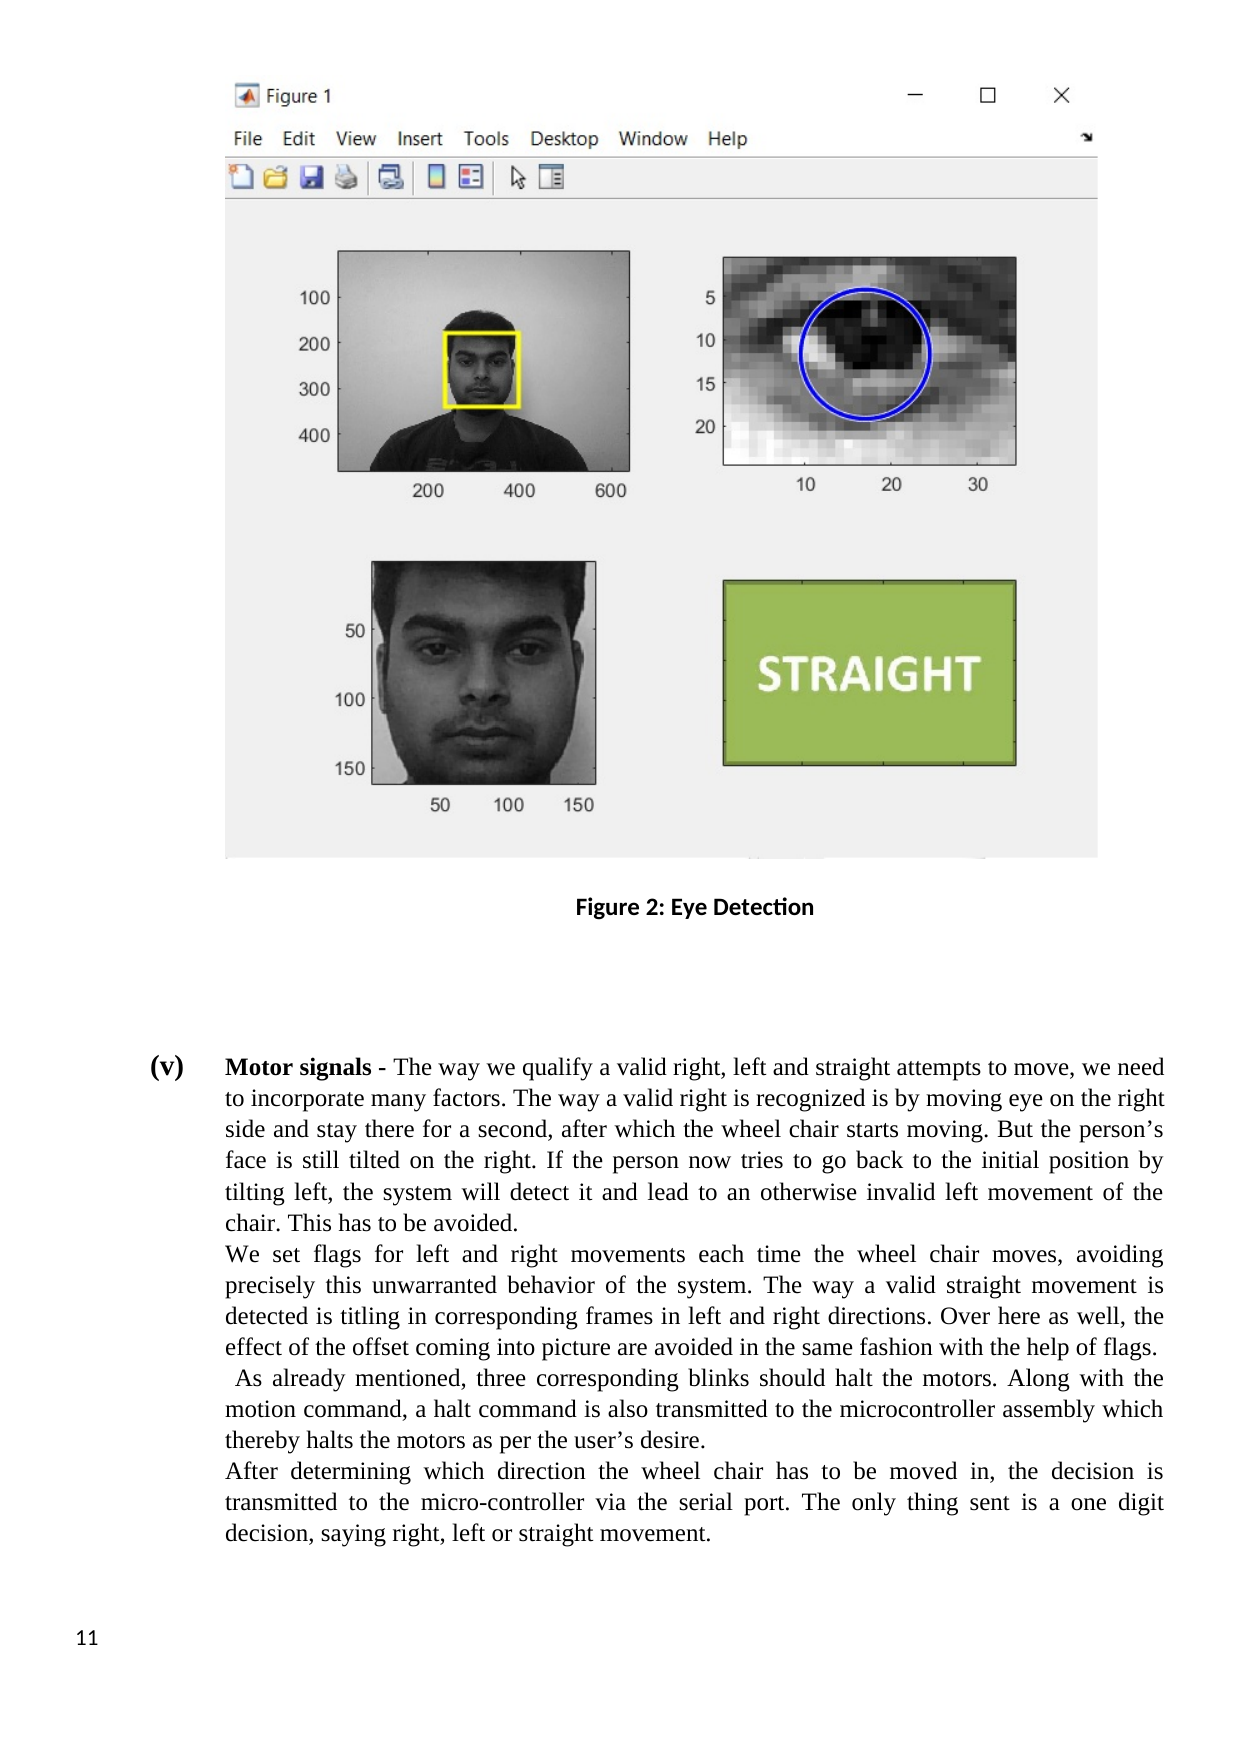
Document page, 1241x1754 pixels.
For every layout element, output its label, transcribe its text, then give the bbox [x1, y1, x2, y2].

list As already mentioned, three corresponding blinks should halt the motors. Along with the motion command, a halt command is also transmitted to the microcontroller assembly which thereby halts the motors as per the user’s desire. [225, 1363, 1165, 1454]
list Figure 2: Eye Detection [225, 891, 1165, 922]
list After determining which direction the wheel chair has to be moved in, the decision is transmitted to the micro-controller via the serial port. The only thing sent is a one digit decision, saying right, left or straight movement. [225, 1456, 1165, 1547]
list Motor signals - The way we qualify a valid right, left and straight attempts to move, we need to incorporate many factors. The way a valid right is recognized is by moving eye on the right side and stay there for a second, after which the wheel chair starts moving. But the person’s face is still tilted on the right. If the person now tries to go back to the initial position by tilting left, the system will detect it and lead to an otherwise invalid left movement of the chair. This has to be avoided. [150, 1048, 1165, 1236]
list We set flags for left and right movements each time the wheel chair moves, avoiding precisely this unwarranted behavior of the system. The way a valid straight movement is detected is titling in corresponding frames in left and right directions. Over here as well, the effect of the offset coming into picture are avoided in the same fashion with the help of flags. [225, 1239, 1165, 1361]
picture [225, 75, 1098, 859]
